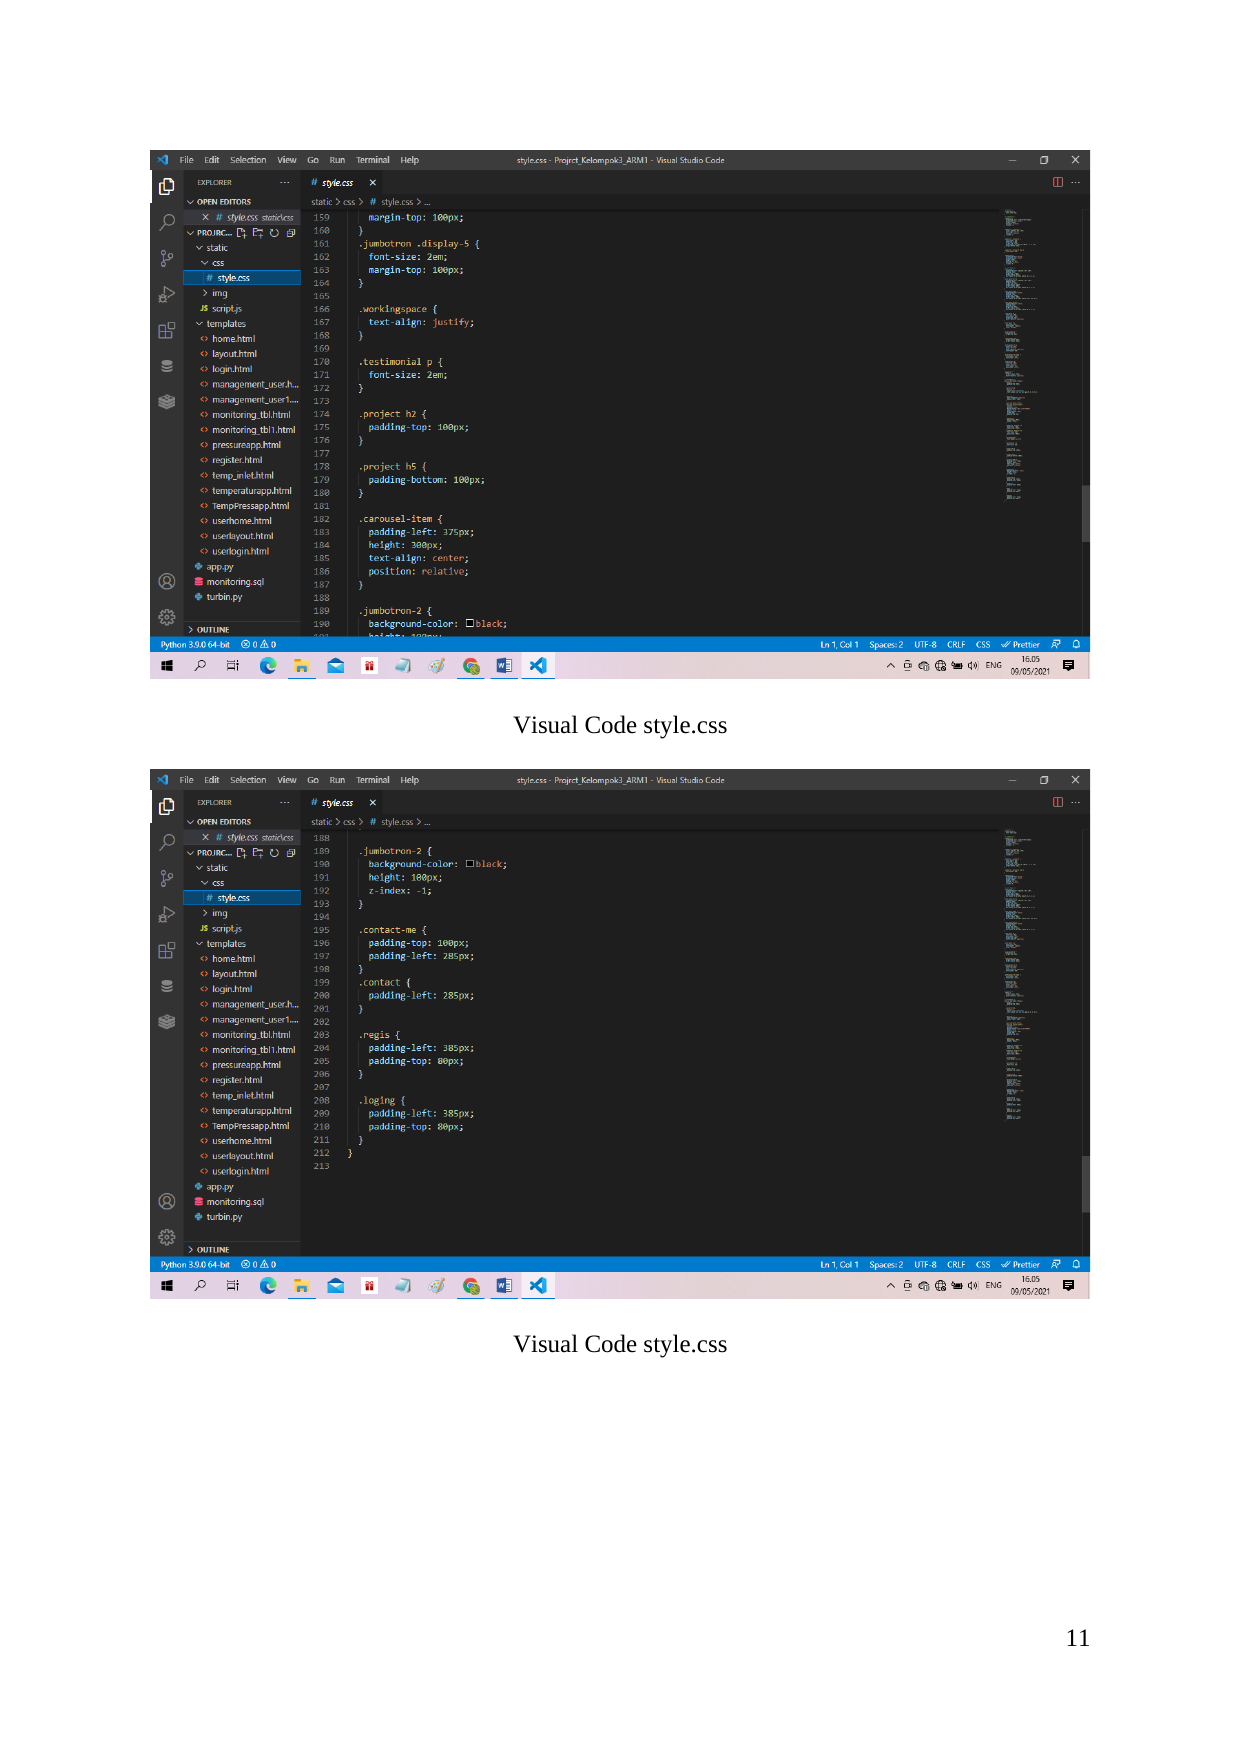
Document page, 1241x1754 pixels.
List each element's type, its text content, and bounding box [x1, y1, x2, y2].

text Visual Code style.css [150, 710, 1090, 738]
text Visual Code style.css [150, 1329, 1090, 1358]
picture [150, 769, 1091, 1299]
picture [150, 150, 1091, 679]
